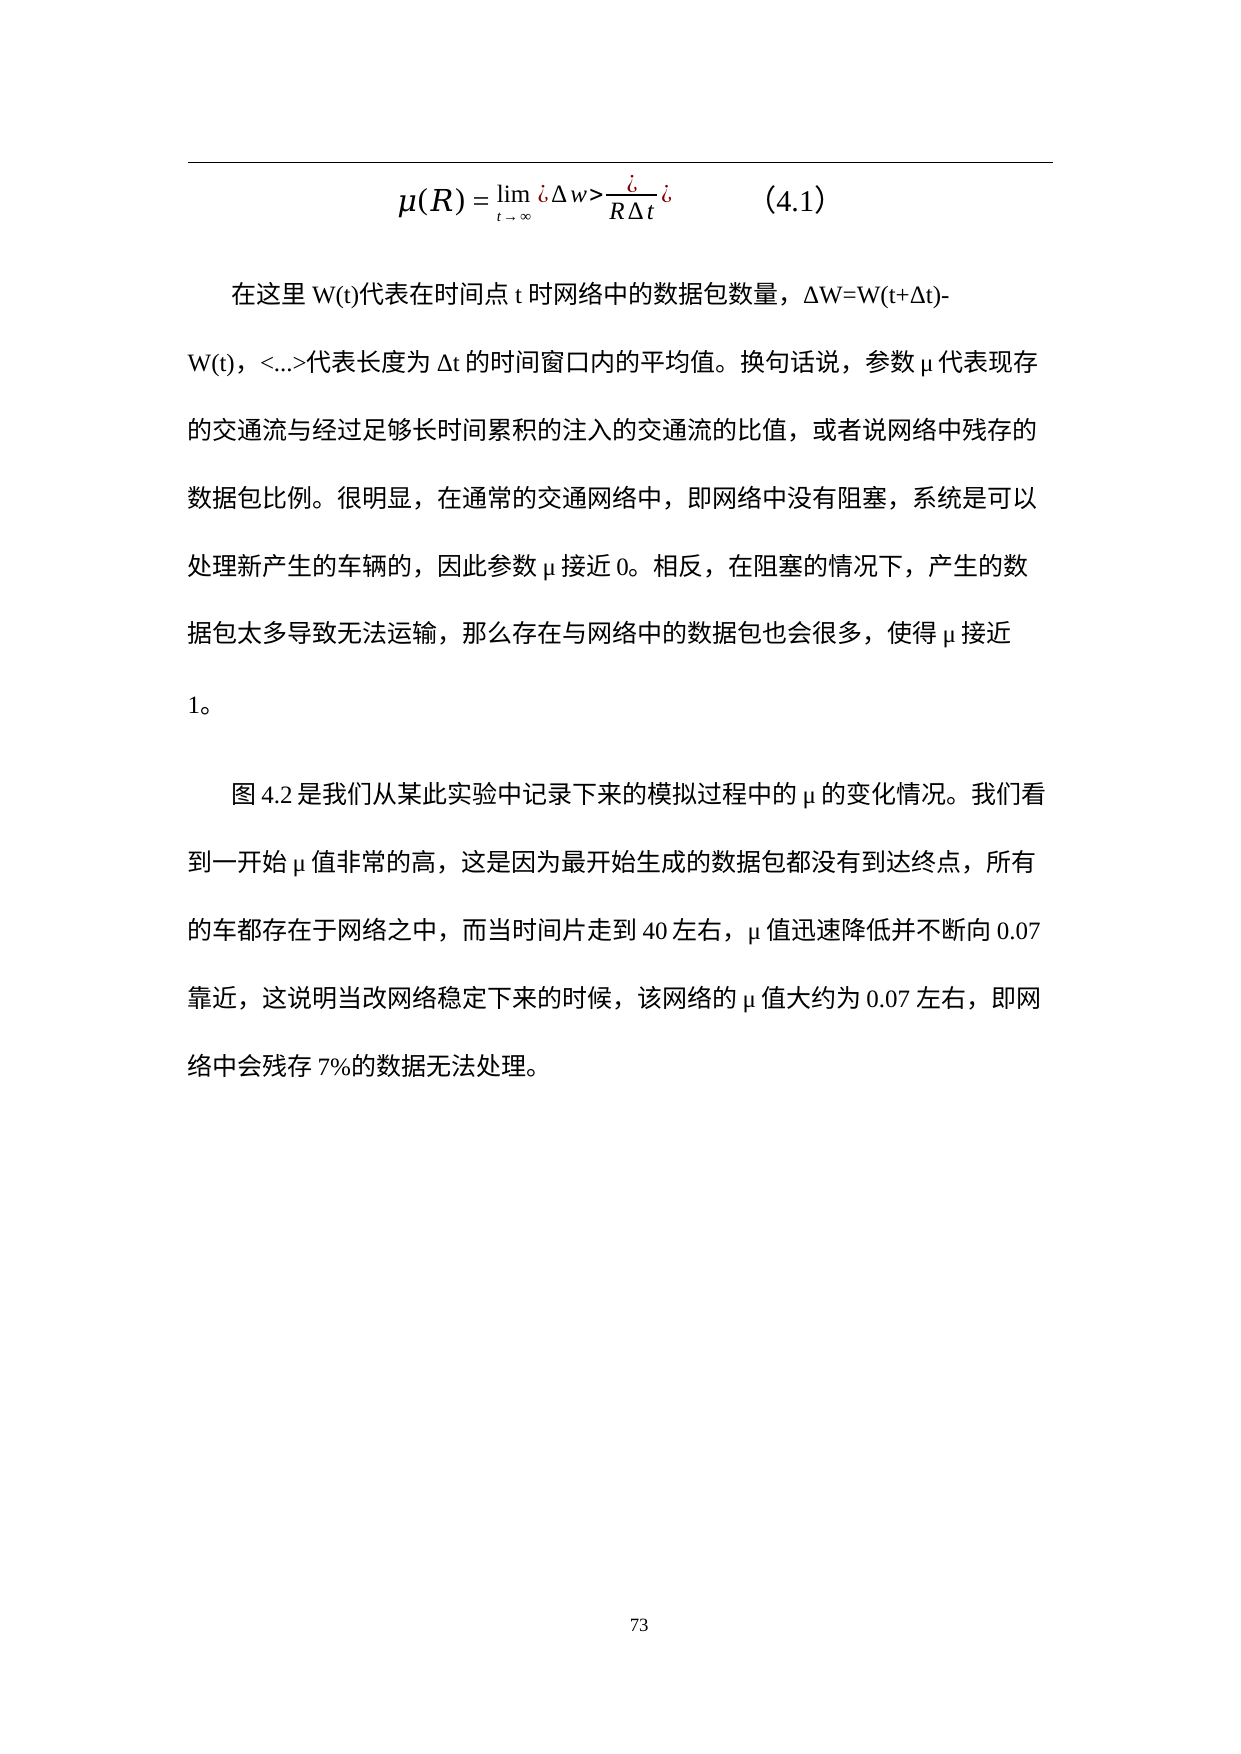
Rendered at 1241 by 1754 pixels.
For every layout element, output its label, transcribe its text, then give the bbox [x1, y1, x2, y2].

text 图4.2是我们从某此实验中记录下来的模拟过程中的μ的变化情况。我们看 到一开始μ值非常的高，这是因为最开始生成的数据包都没有到达终点，所有的车都存在于网络之中，而当时间片走到40左右，μ值迅速降低并不断向 0.07 靠近，这说明当改网络稳定下来的时候，该网络的μ值大约为0.07 左右，即网络中会残存7%的数据无法处理。 [187, 759, 1053, 1098]
text 𝜇(𝑅) = （4.1） [187, 166, 1053, 233]
text 在这里 W(t)代表在时间点 t 时网络中的数据包数量，ΔW=W(t+Δt)-W(t)，<...>代表长度为Δt的时间窗口内的平均值。换句话说，参数μ代表现存的交通流与经过足够长时间累积的注入的交通流的比值，或者说网络中残存的数据包比例。很明显，在通常的交通网络中，即网络中没有阻塞，系统是可以处理新产生的车辆的，因此参数μ接近0。相反，在阻塞的情况下，产生的数据包太多导致无法运输，那么存在与网络中的数据包也会很多，使得μ接近 1。 [187, 258, 1053, 734]
